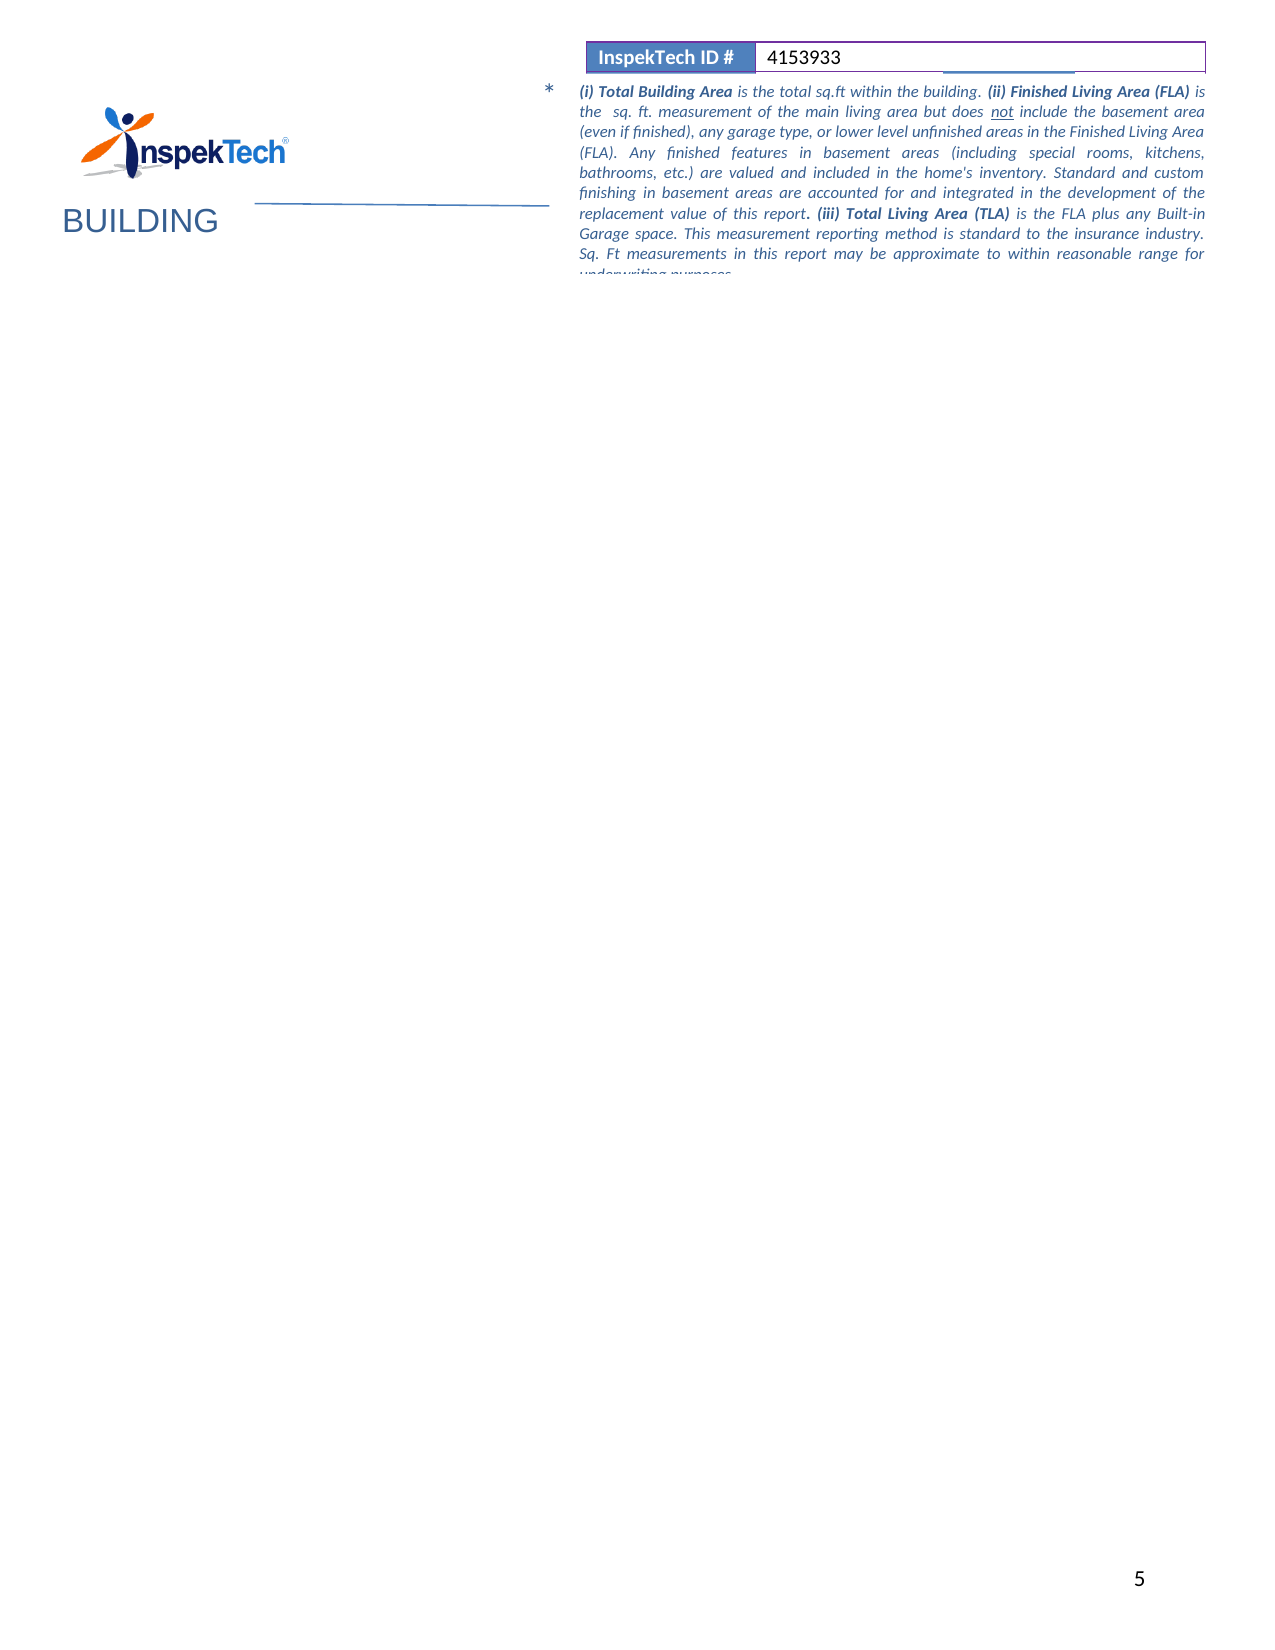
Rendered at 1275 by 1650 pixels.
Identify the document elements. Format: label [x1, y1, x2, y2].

picture [80, 106, 291, 180]
